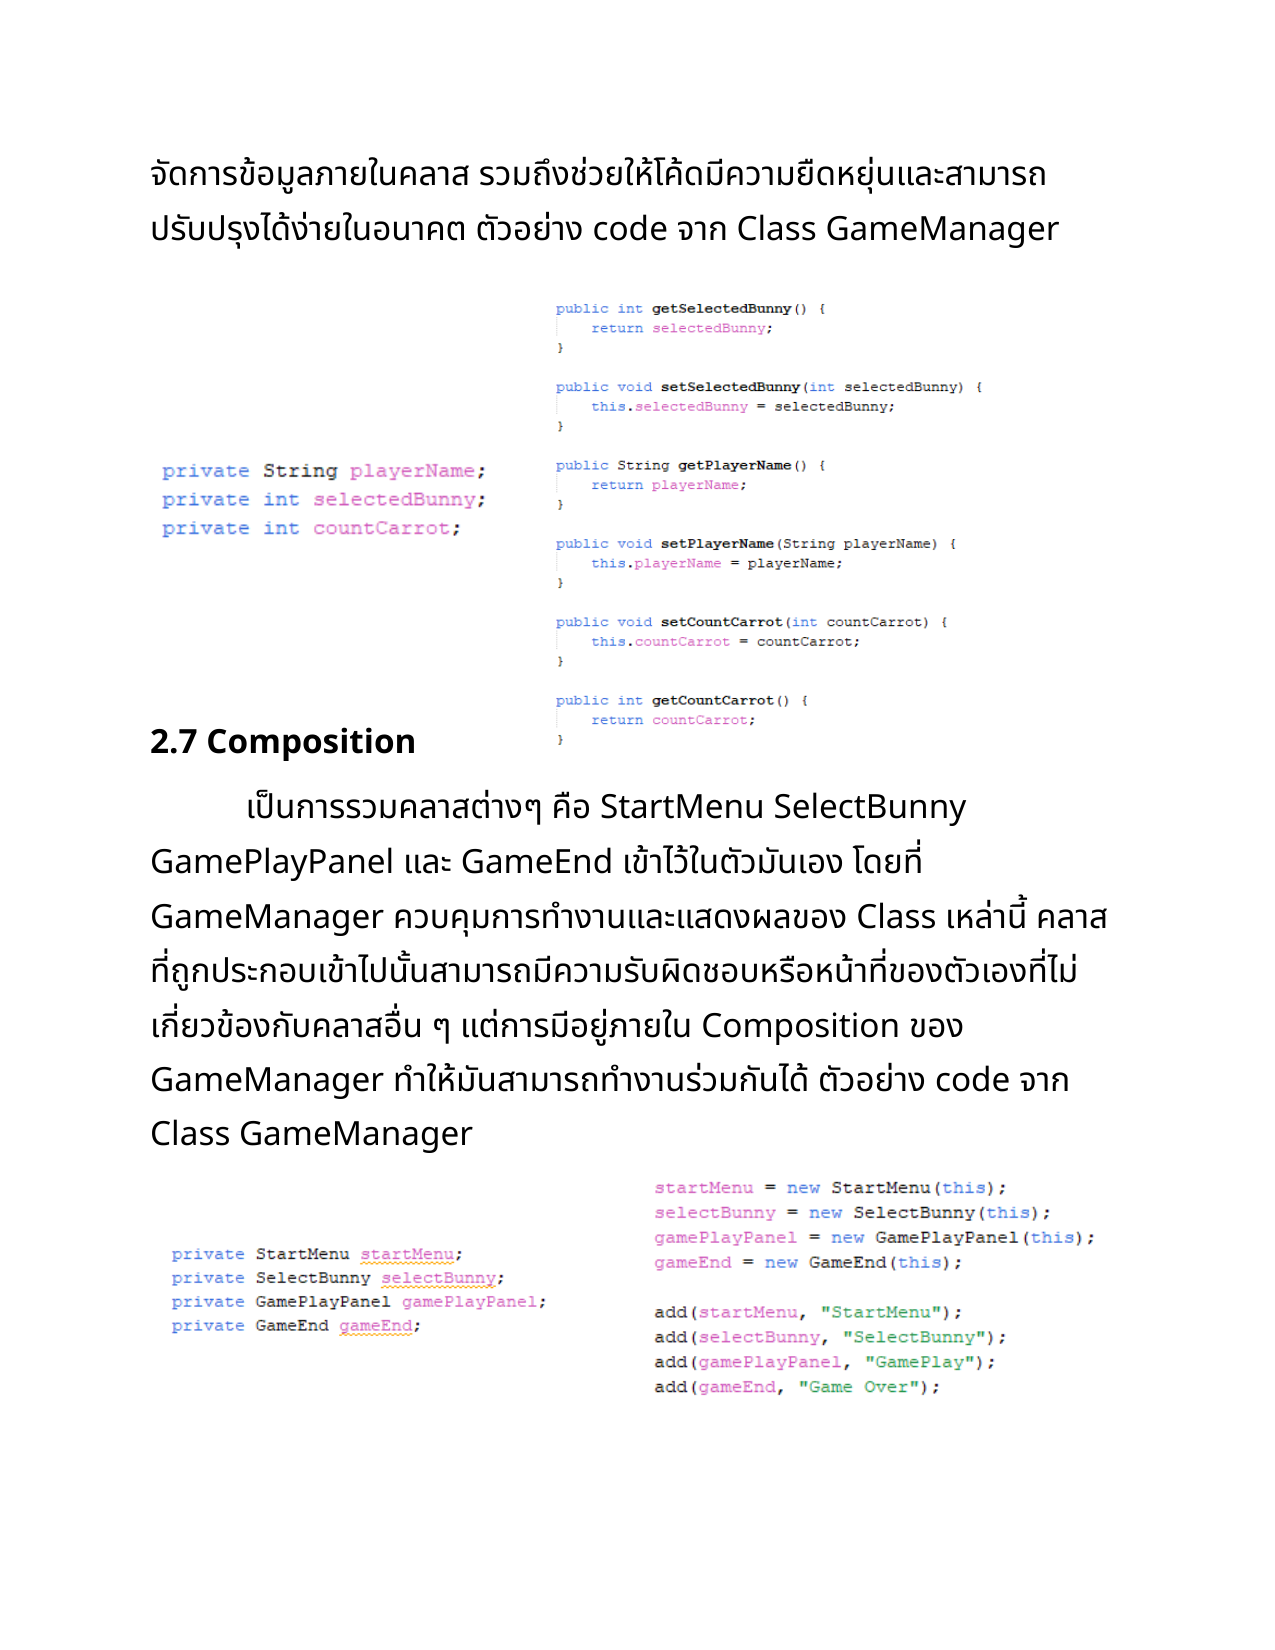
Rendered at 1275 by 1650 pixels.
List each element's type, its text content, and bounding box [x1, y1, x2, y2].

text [150, 150, 1125, 255]
picture [553, 291, 1038, 759]
text 2.7 Composition [150, 718, 1125, 763]
picture [150, 1242, 577, 1340]
picture [155, 459, 526, 555]
text เป็นการรวมคลาสต่างๆ คือ StartMenu SelectBunny GamePlayPanel และ GameEnd เข้าไว้ในตัวมันเอง โดยที่ GameManager ควบคุมการทำงานและแสดงผลของ Class เหล่านี้ คลาสที่ถูกประกอบเข้าไปนั้นสามารถมีความรับผิดชอบหรือหน้าที่ของตัวเองที่ไม่เกี่ยวข้องกับคลาสอื่น ๆ แต่การมีอยู่ภายใน Composition ของ GameManager ทำให้มันสามารถทำงานร่วมกันได้ ตัวอย่าง code จาก Class GameManager [150, 783, 1125, 1156]
picture [628, 1178, 1125, 1420]
